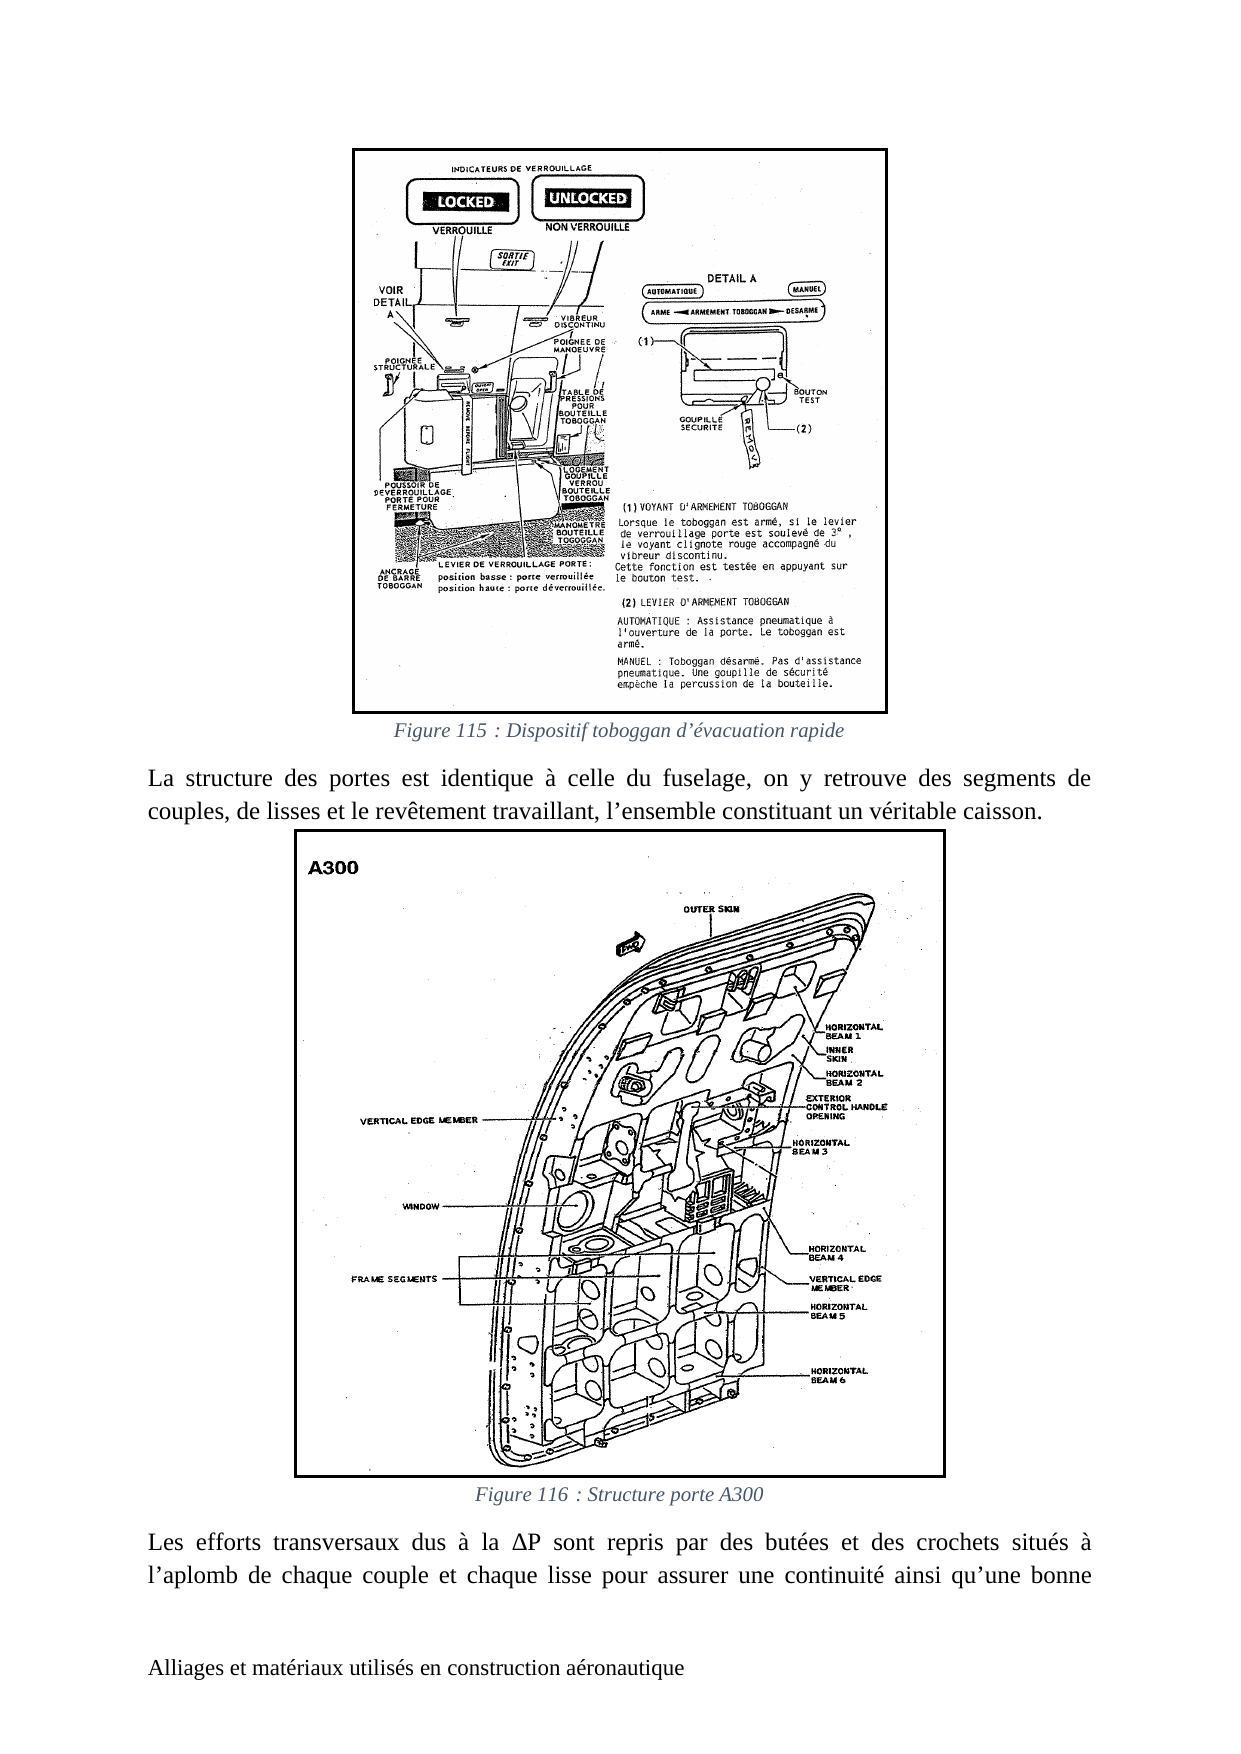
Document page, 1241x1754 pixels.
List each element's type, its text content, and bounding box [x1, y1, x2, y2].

text Figure 115 : Dispositif toboggan d’évacuation rapide [148, 718, 1093, 742]
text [148, 1527, 1093, 1589]
text La structure des portes est identique à celle du fuselage, on y retrouve des segments de couples, de lisses et le revêtement travaillant, l’ensemble constituant un véritable caisson. [148, 763, 1093, 825]
text Figure 116 : Structure porte A300 [148, 1482, 1093, 1506]
